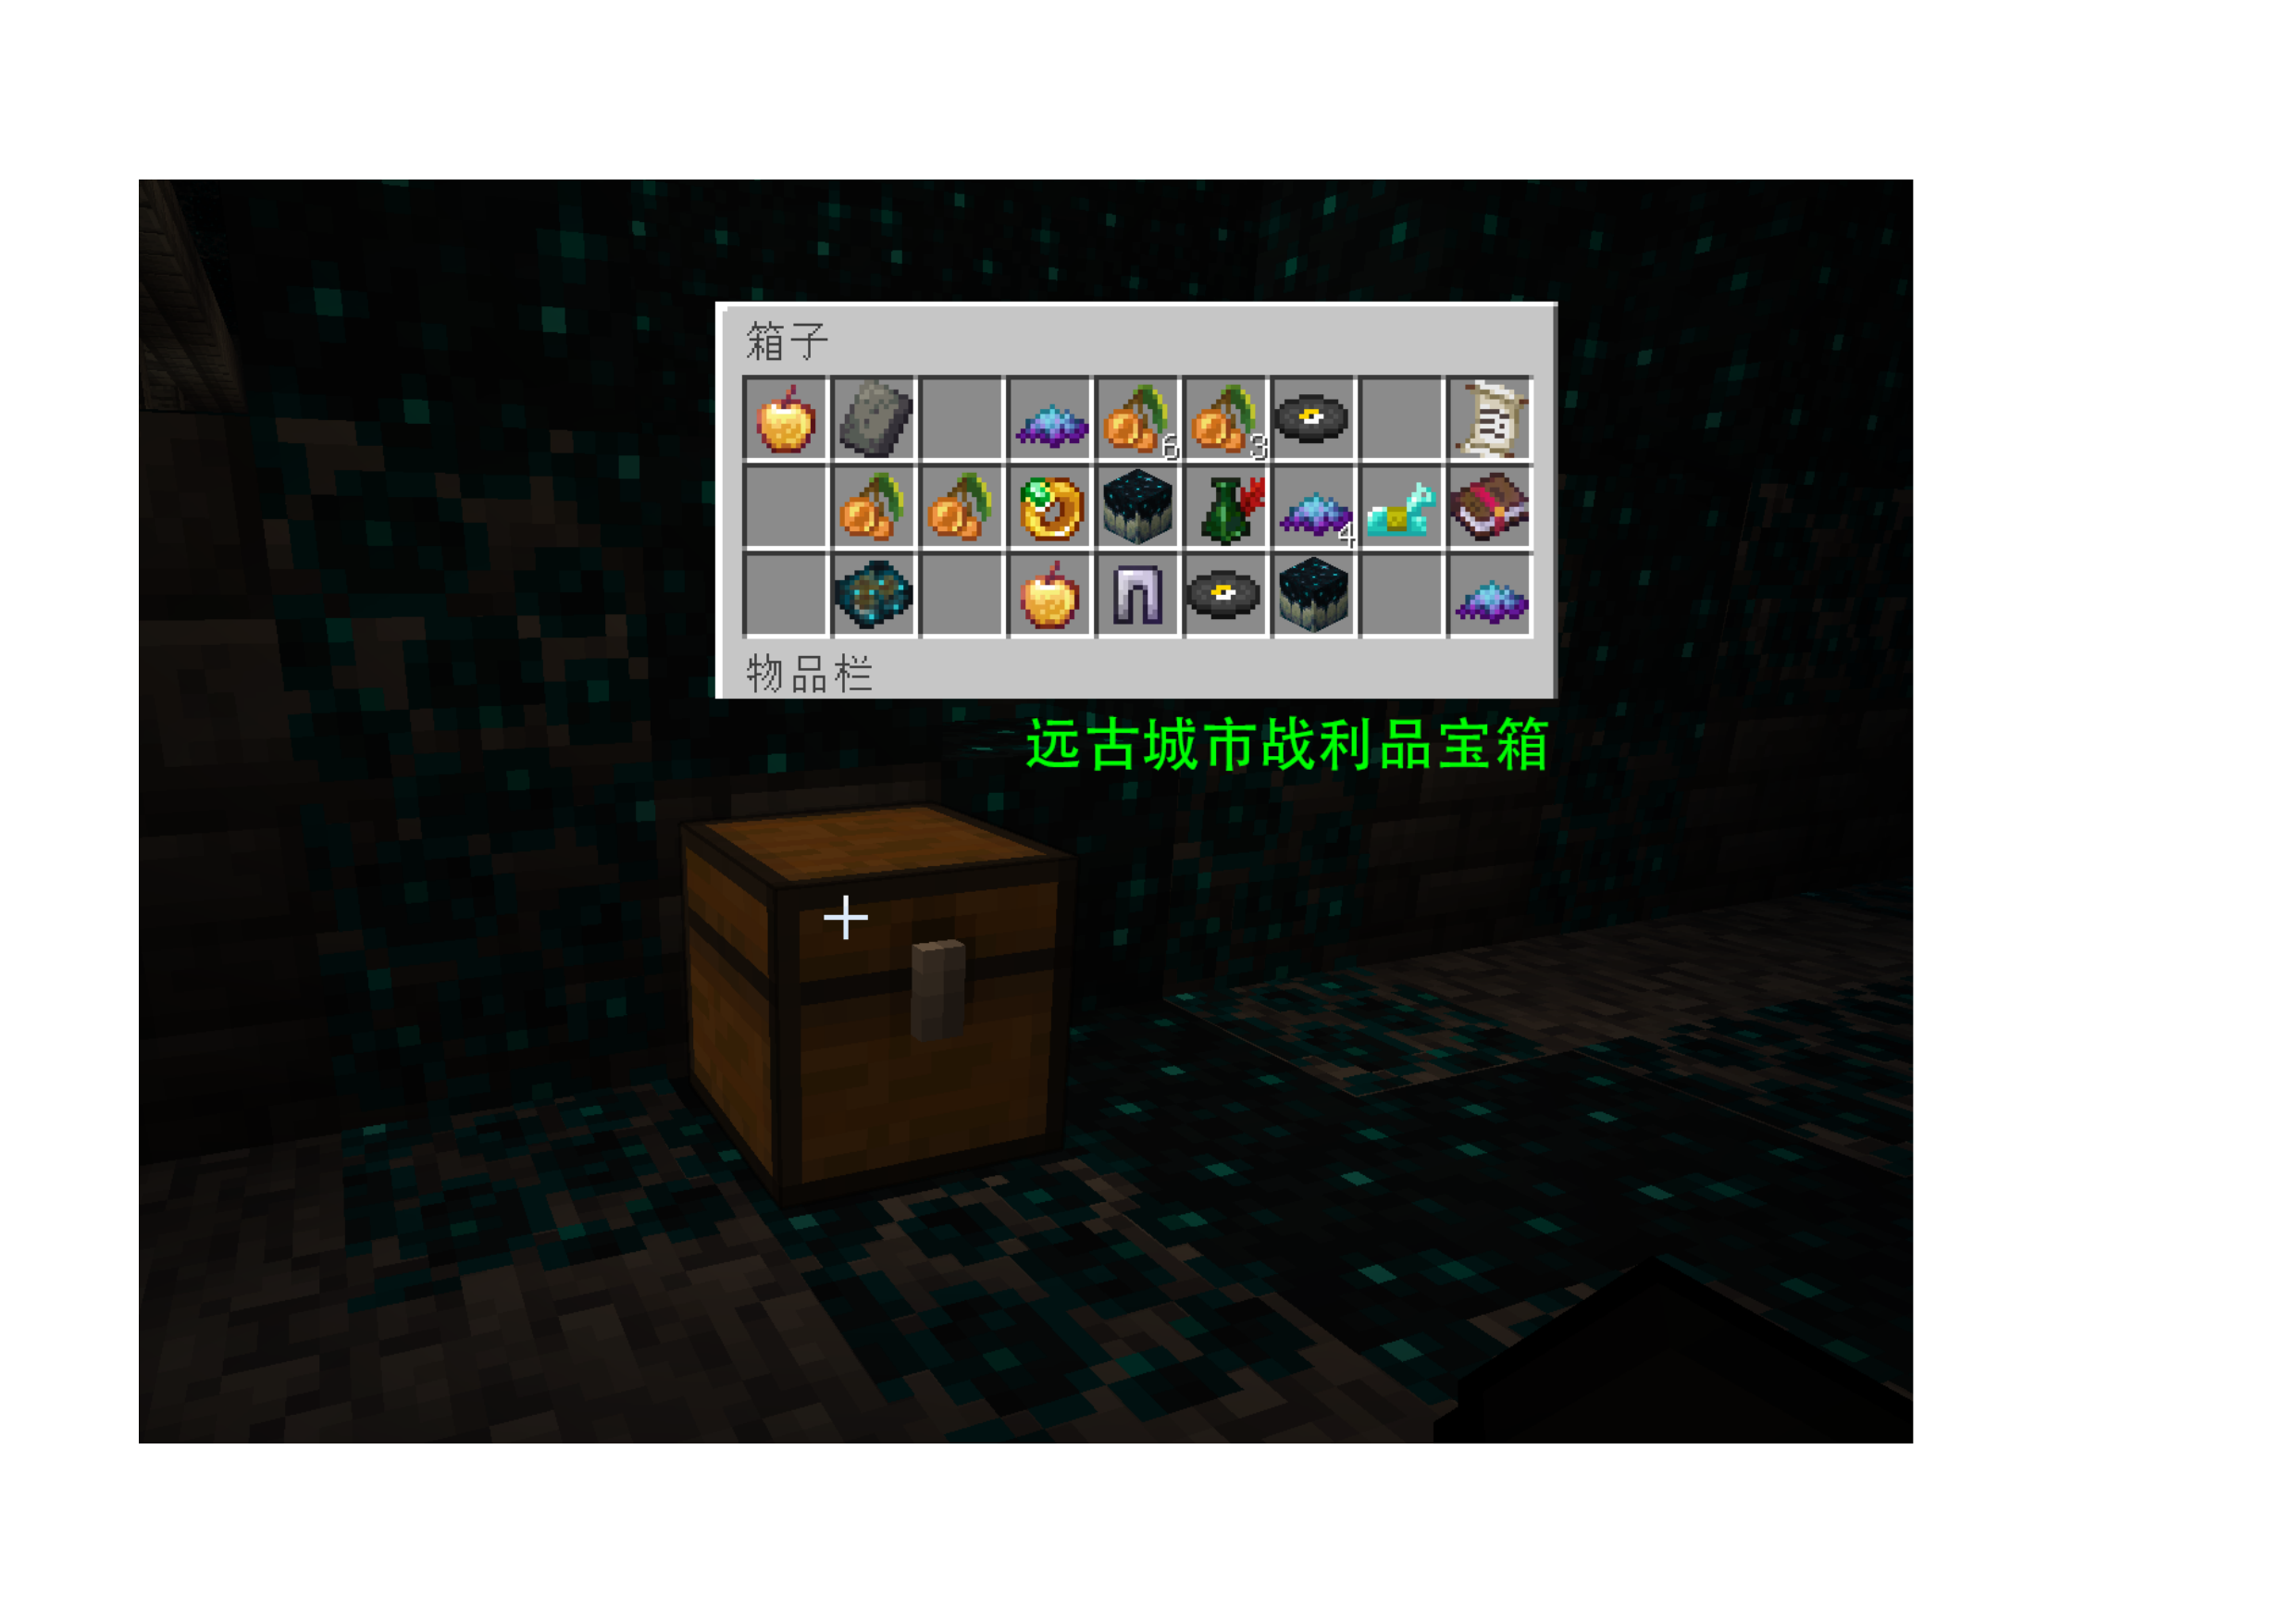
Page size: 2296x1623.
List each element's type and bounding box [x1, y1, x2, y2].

picture [139, 180, 1914, 1443]
